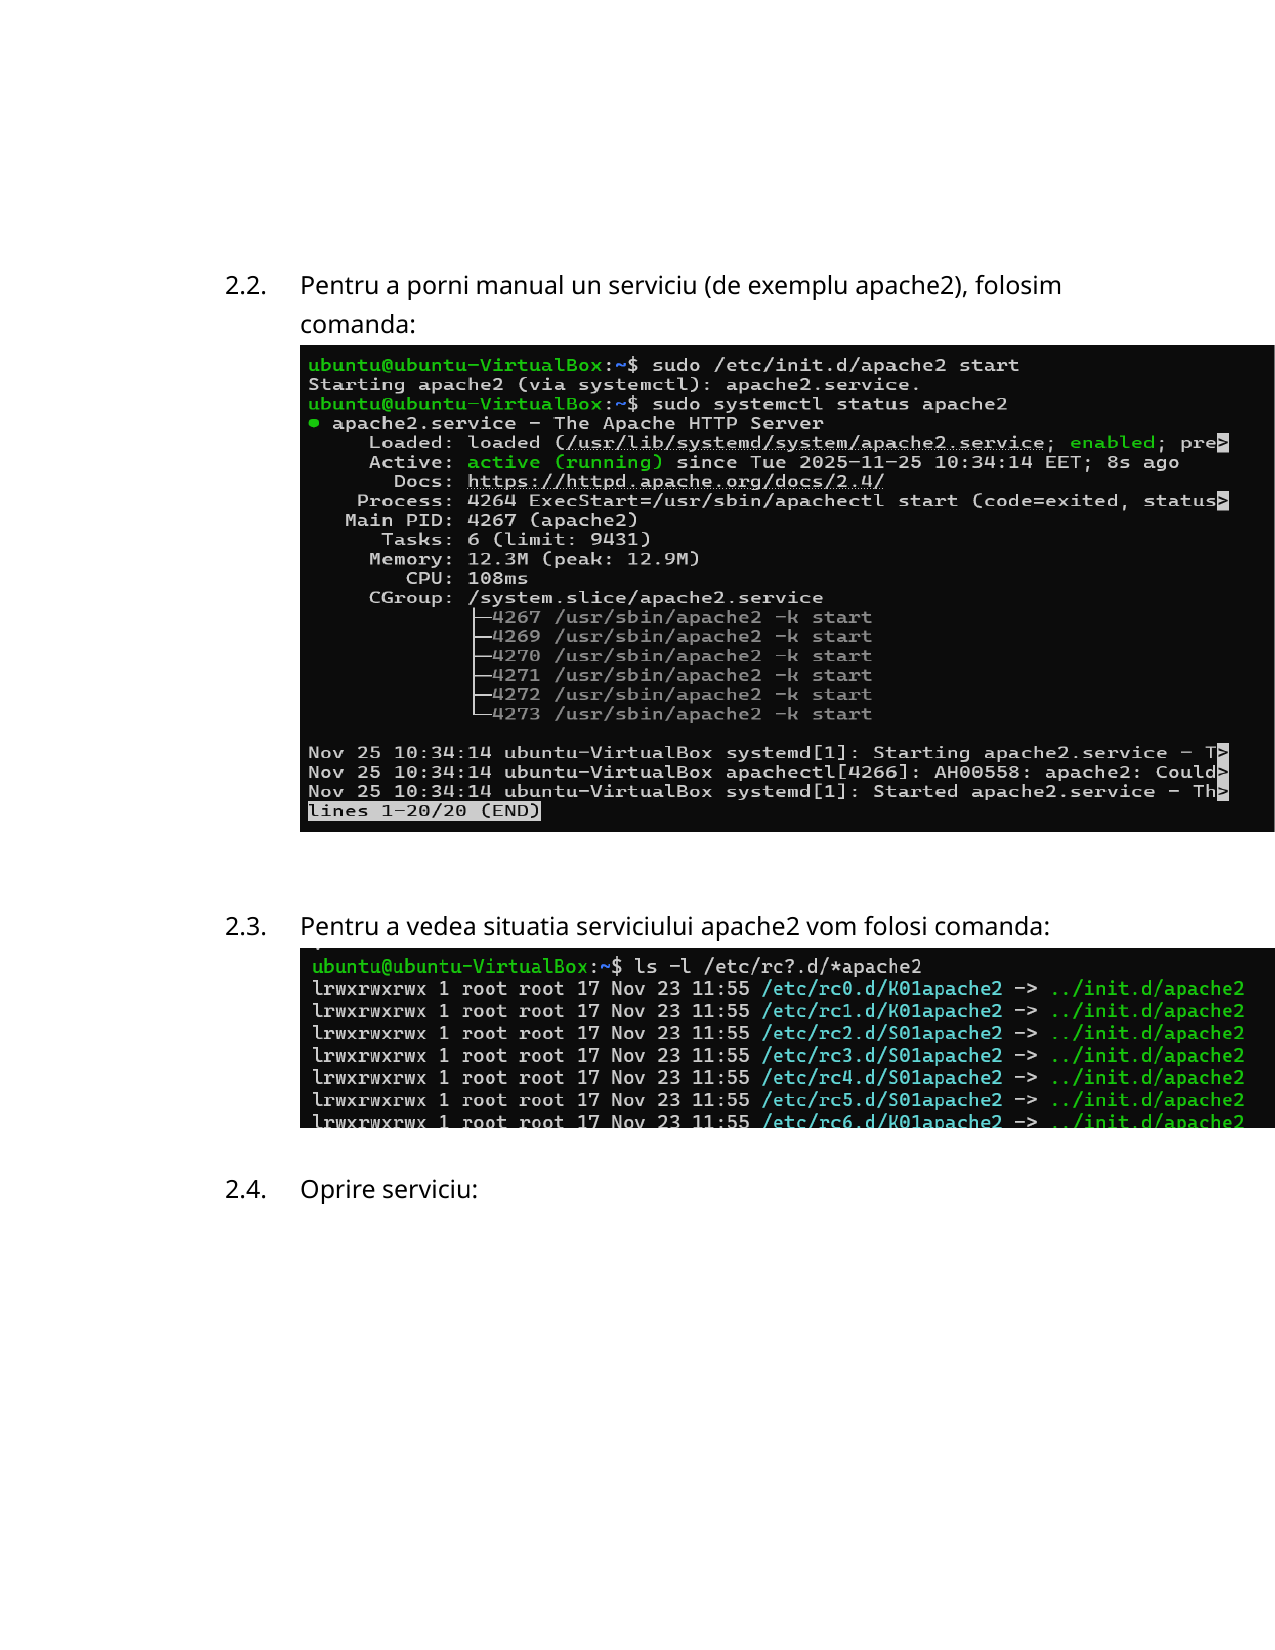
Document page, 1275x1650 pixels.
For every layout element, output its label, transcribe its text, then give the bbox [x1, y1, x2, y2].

picture [300, 948, 1275, 1128]
picture [300, 345, 1275, 832]
list Oprire serviciu: [225, 1172, 1125, 1206]
list Pentru a porni manual un serviciu (de exemplu apache2), folosim comanda: [225, 267, 1125, 341]
list Pentru a vedea situatia serviciului apache2 vom folosi comanda: [225, 909, 1125, 943]
